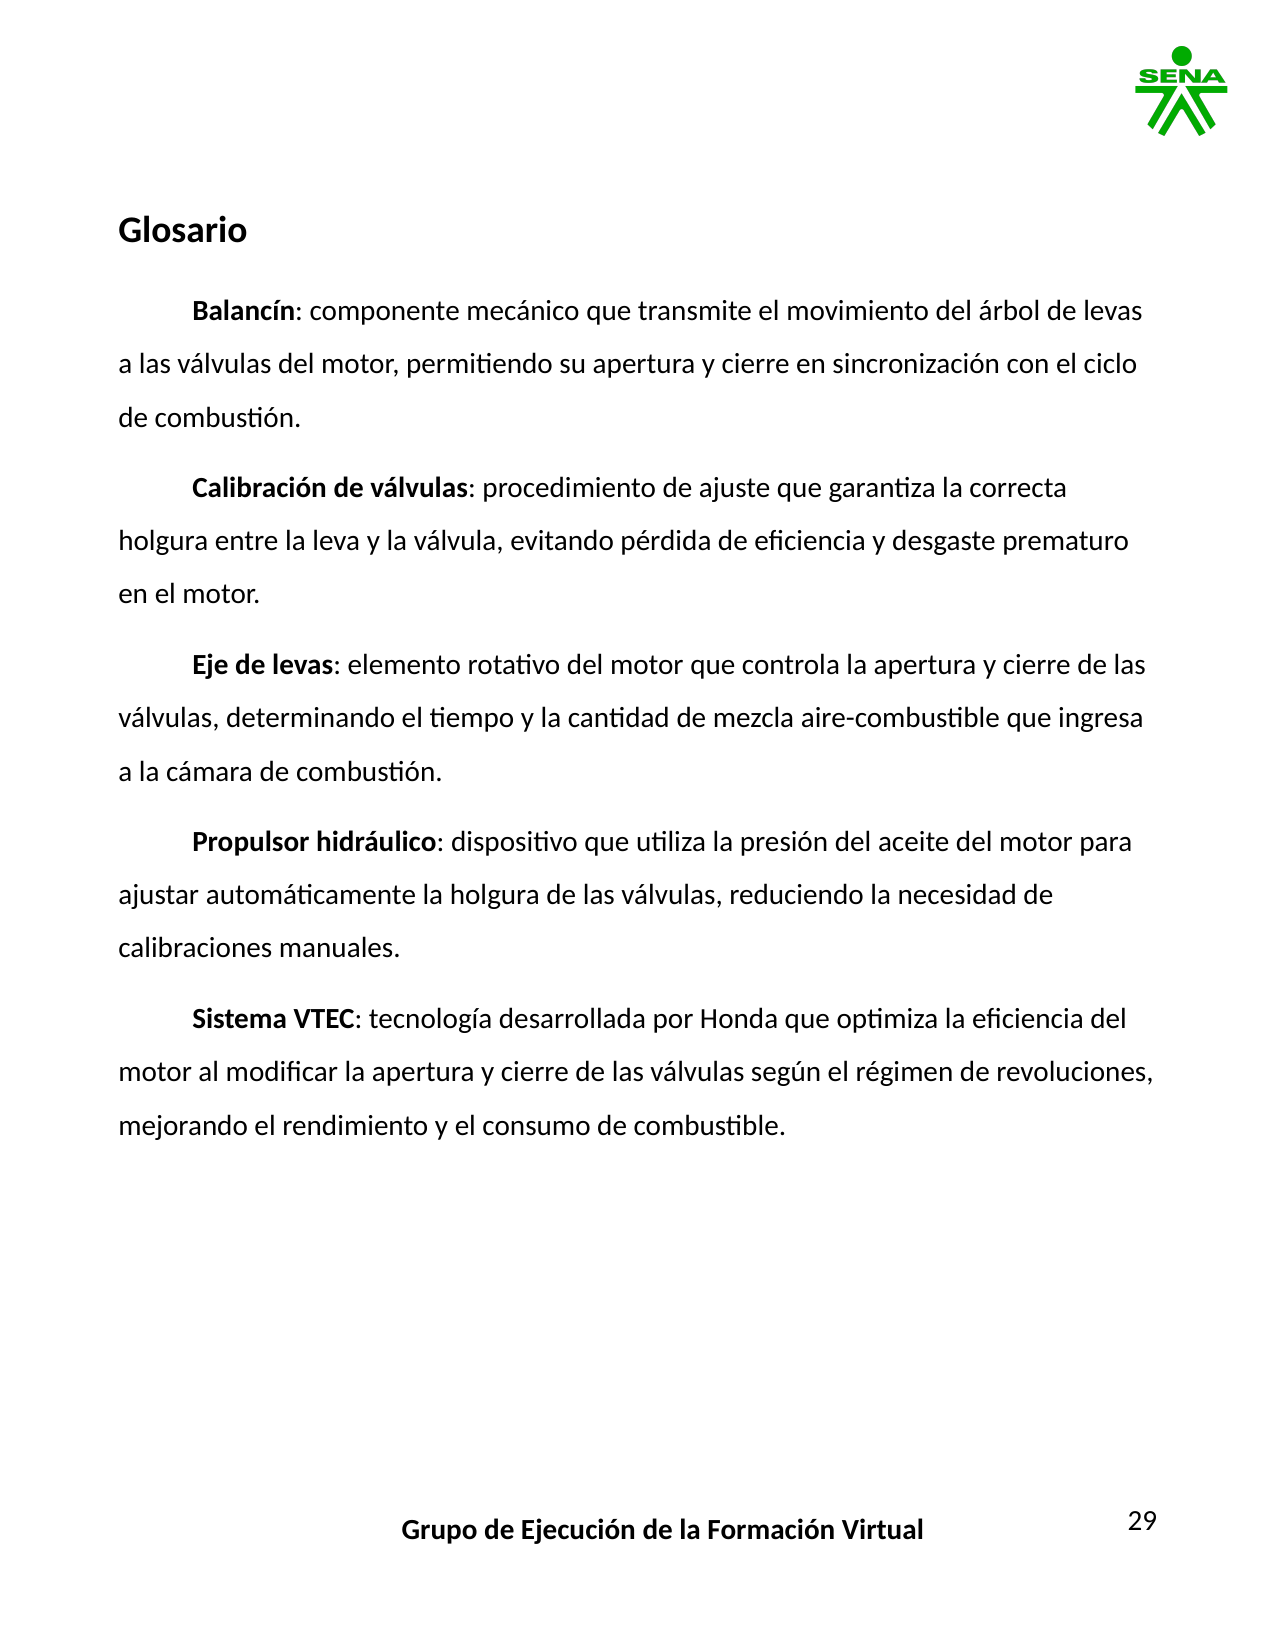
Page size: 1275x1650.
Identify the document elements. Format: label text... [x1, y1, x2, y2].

text Calibración de válvulas: procedimiento de ajuste que garantiza la correcta holgura entre la leva y la válvula, evitando pérdida de eficiencia y desgaste prematuro en el motor. [118, 469, 1157, 611]
text Glosario [118, 206, 1157, 252]
text Propulsor hidráulico: dispositivo que utiliza la presión del aceite del motor para ajustar automáticamente la holgura de las válvulas, reduciendo la necesidad de calibraciones manuales. [118, 823, 1157, 965]
text Balancín: componente mecánico que transmite el movimiento del árbol de levas a las válvulas del motor, permitiendo su apertura y cierre en sincronización con el ciclo de combustión. [118, 292, 1157, 434]
picture [1135, 46, 1228, 136]
text Sistema VTEC: tecnología desarrollada por Honda que optimiza la eficiencia del motor al modificar la apertura y cierre de las válvulas según el régimen de revoluciones, mejorando el rendimiento y el consumo de combustible. [118, 1000, 1157, 1142]
text Eje de levas: elemento rotativo del motor que controla la apertura y cierre de las válvulas, determinando el tiempo y la cantidad de mezcla aire-combustible que ingresa a la cámara de combustión. [118, 646, 1157, 788]
